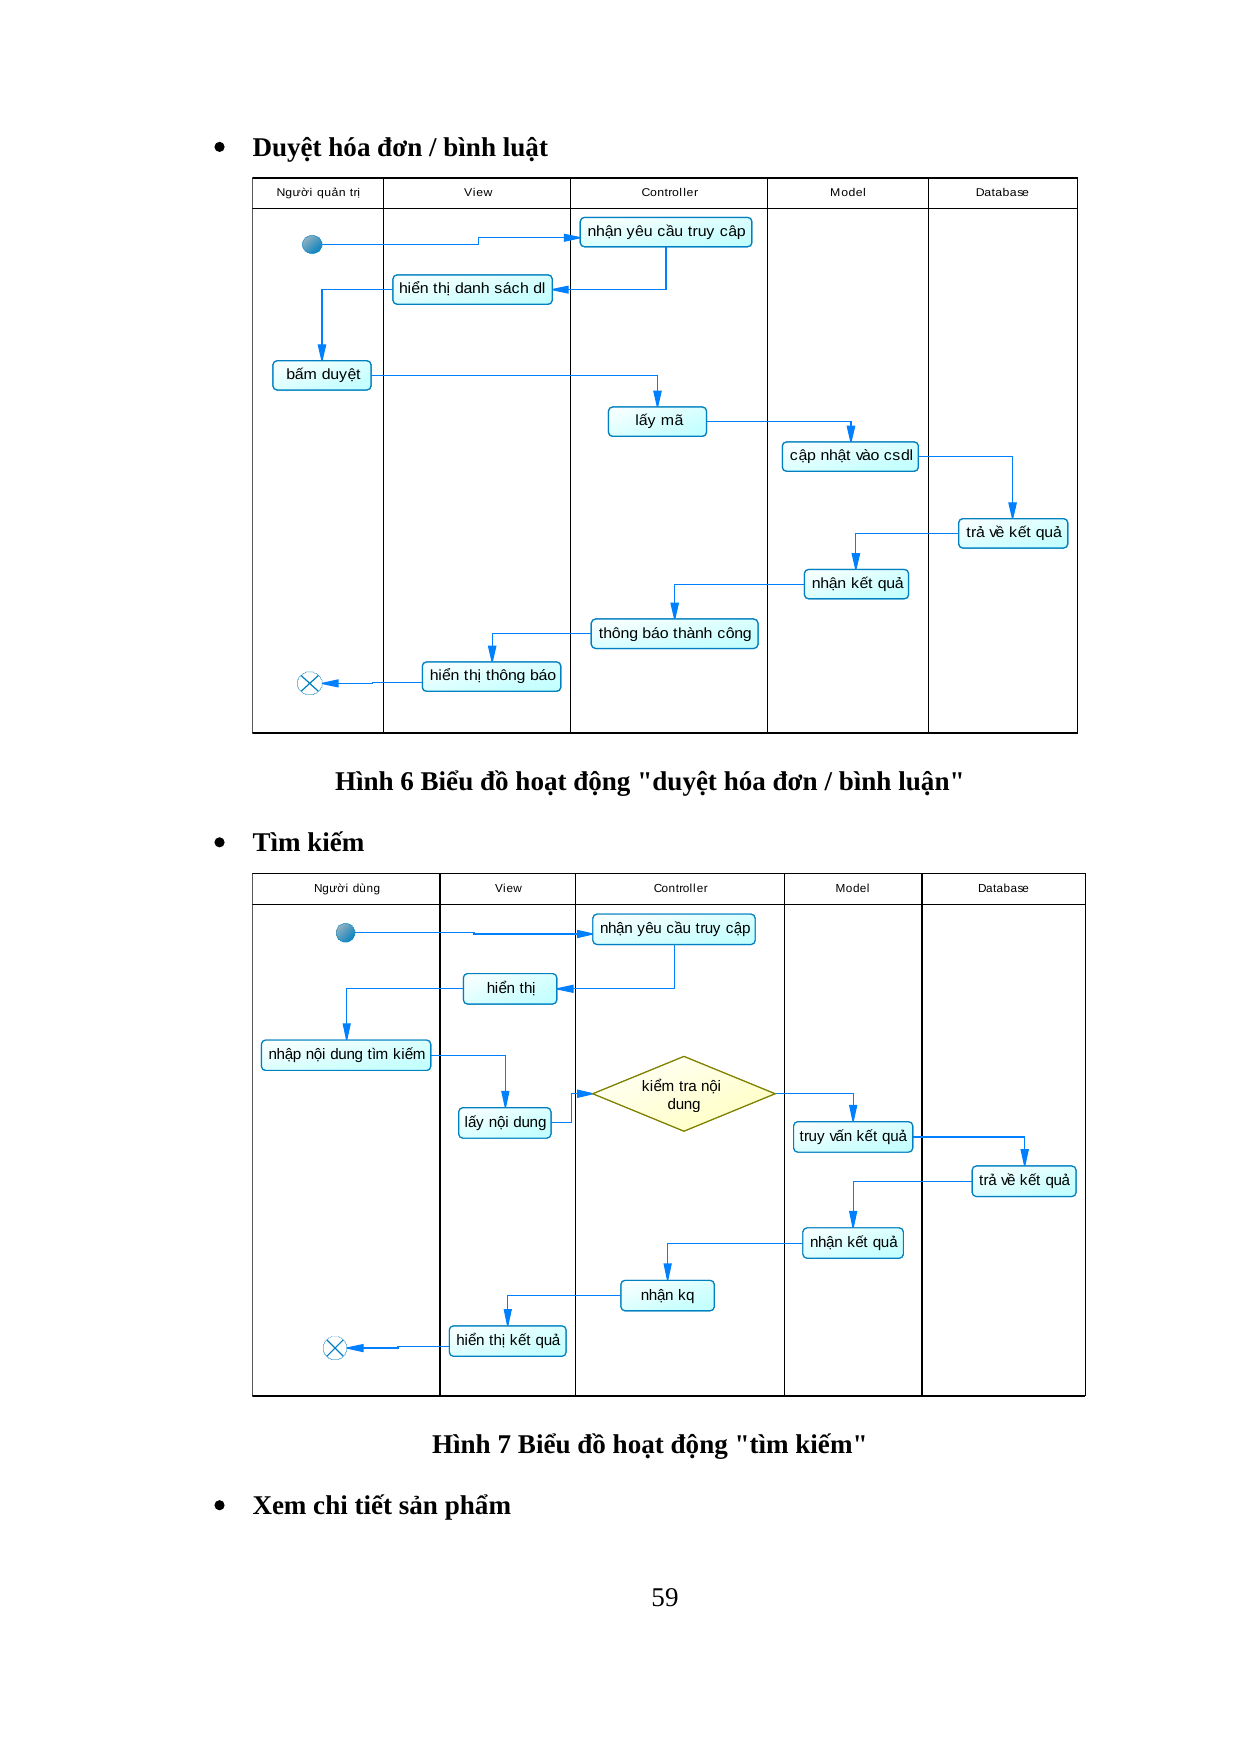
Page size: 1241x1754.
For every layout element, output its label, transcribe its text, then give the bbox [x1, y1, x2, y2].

list Xem chi tiết sản phẩm [215, 1489, 1122, 1521]
list Duyệt hóa đơn / bình luật [215, 131, 1122, 162]
picture [302, 235, 323, 254]
list Tìm kiếm [215, 826, 1122, 858]
picture [336, 923, 356, 943]
picture [319, 675, 323, 691]
picture [297, 671, 318, 695]
